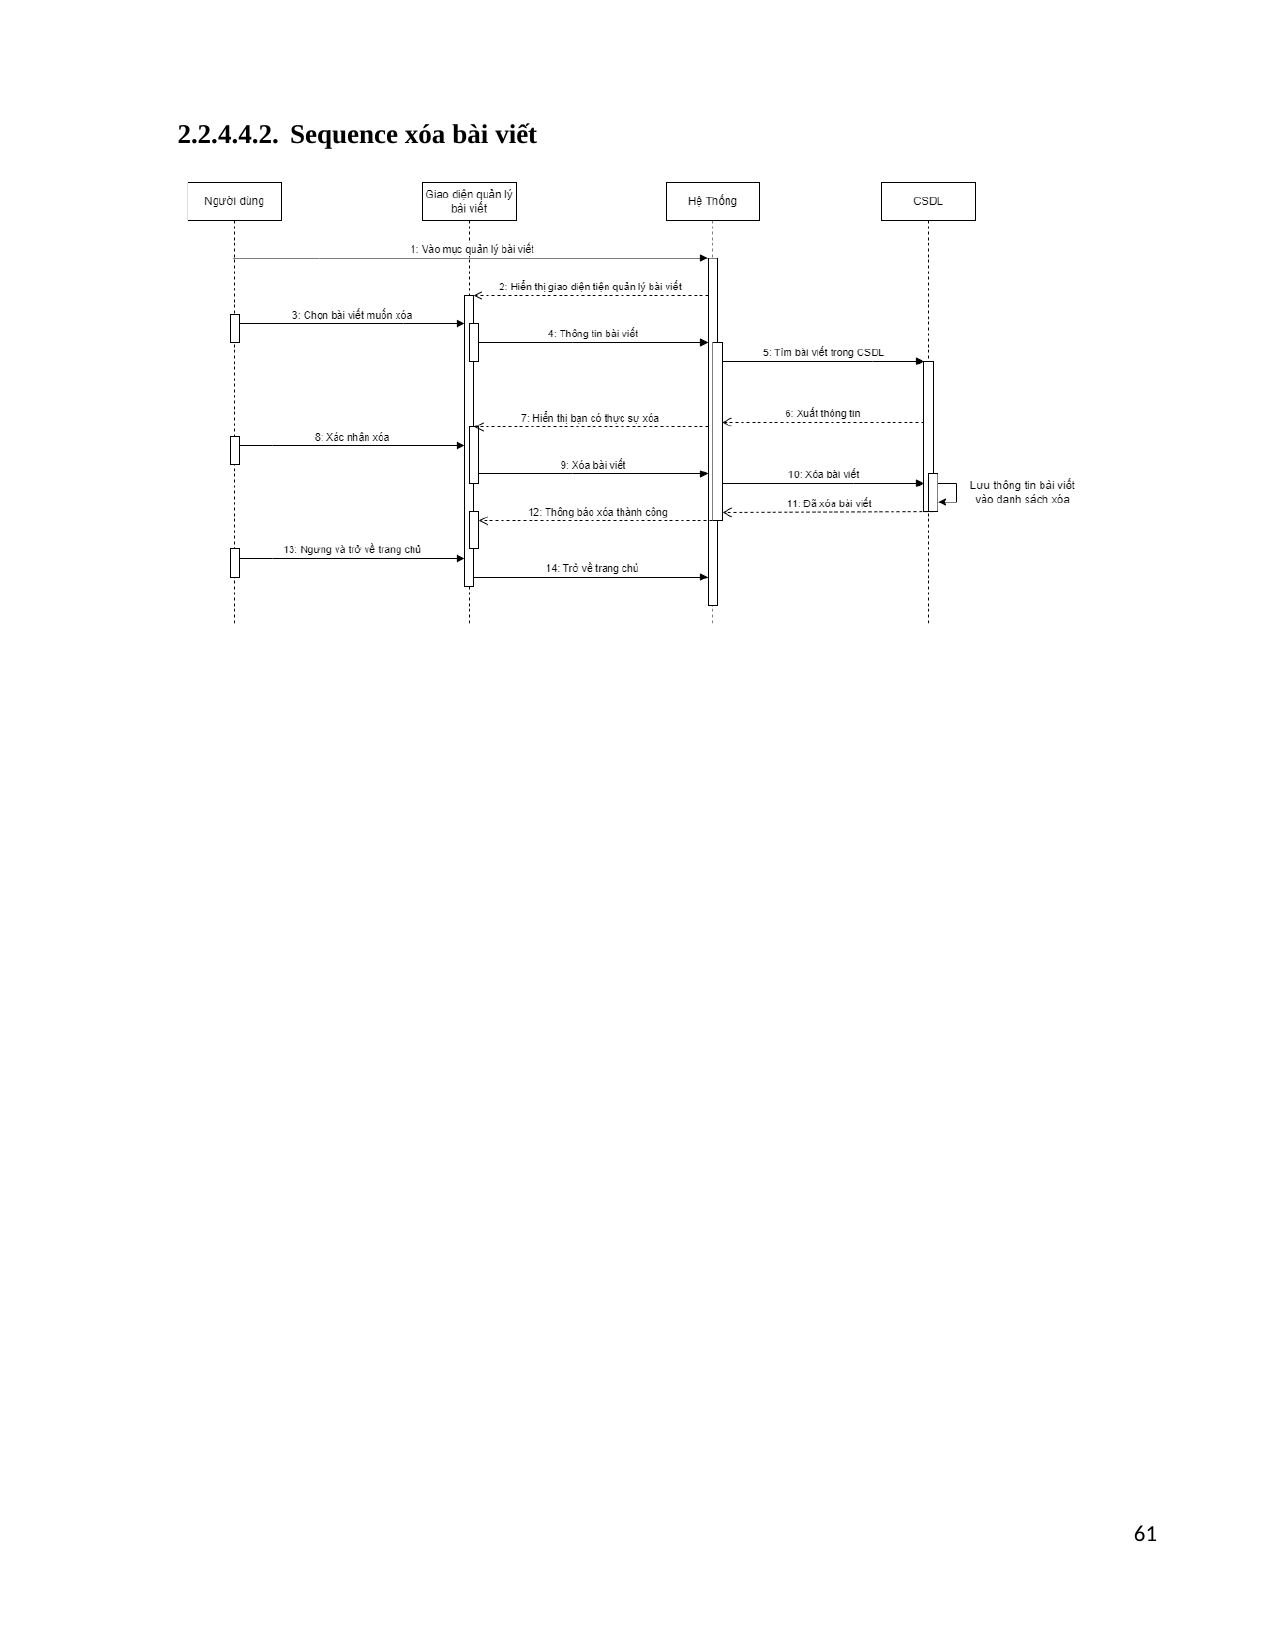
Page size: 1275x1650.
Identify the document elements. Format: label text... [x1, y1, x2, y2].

list Sequence xóa bài viết [177, 118, 1157, 149]
picture [187, 182, 1088, 624]
